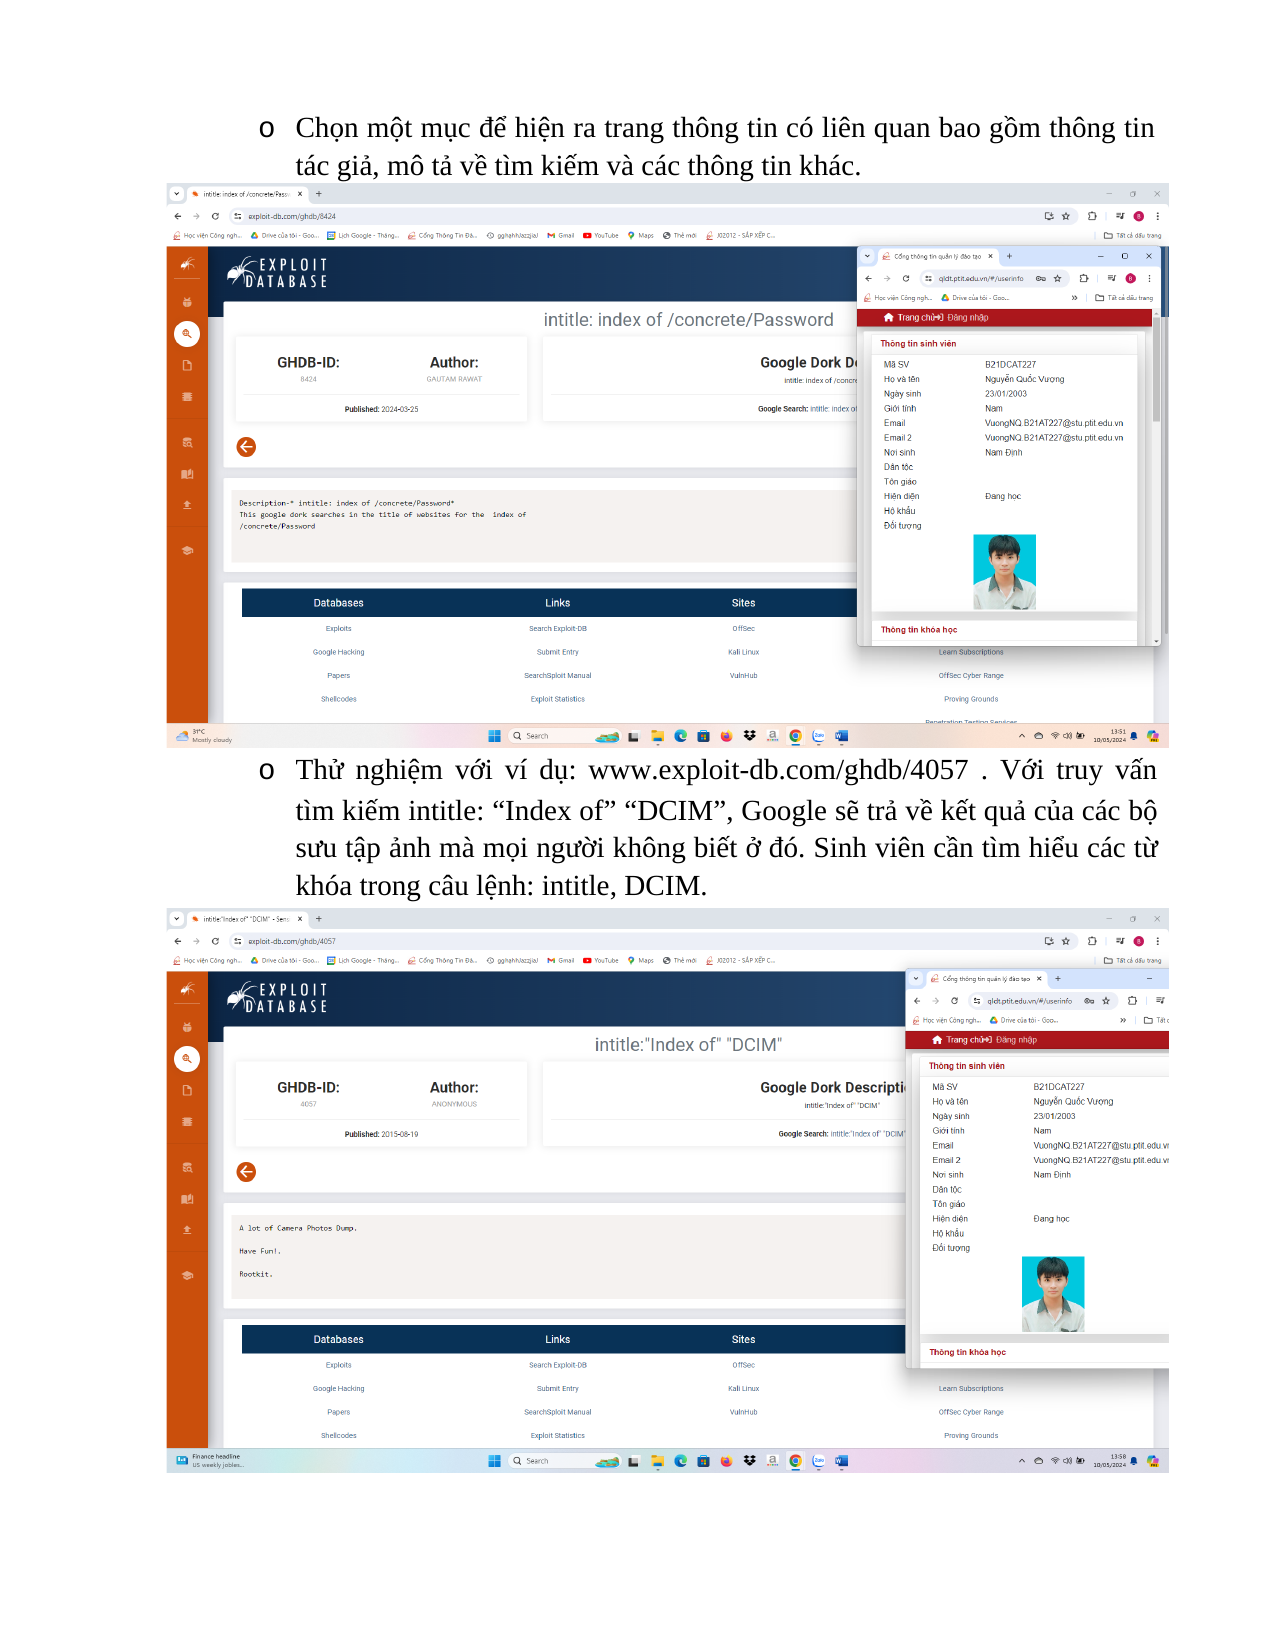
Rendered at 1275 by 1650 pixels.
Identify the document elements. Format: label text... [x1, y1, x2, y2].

list Chọn một mục để hiện ra trang thông tin có liên quan bao gồm thông tin tác giả, mô tả về tìm kiếm và các thông tin khác. [258, 110, 1157, 182]
list Thử nghiệm với ví dụ: www.exploit-db.com/ghdb/4057 . Với truy vấn tìm kiếm intitle: “Index of” “DCIM”, Google sẽ trả về kết quả của các bộ sưu tập ảnh mà mọi người không biết ở đó. Sinh viên cần tìm hiểu các từ khóa trong câu lệnh: intitle, DCIM. [258, 752, 1157, 902]
picture [166, 183, 1169, 748]
picture [166, 908, 1169, 1473]
